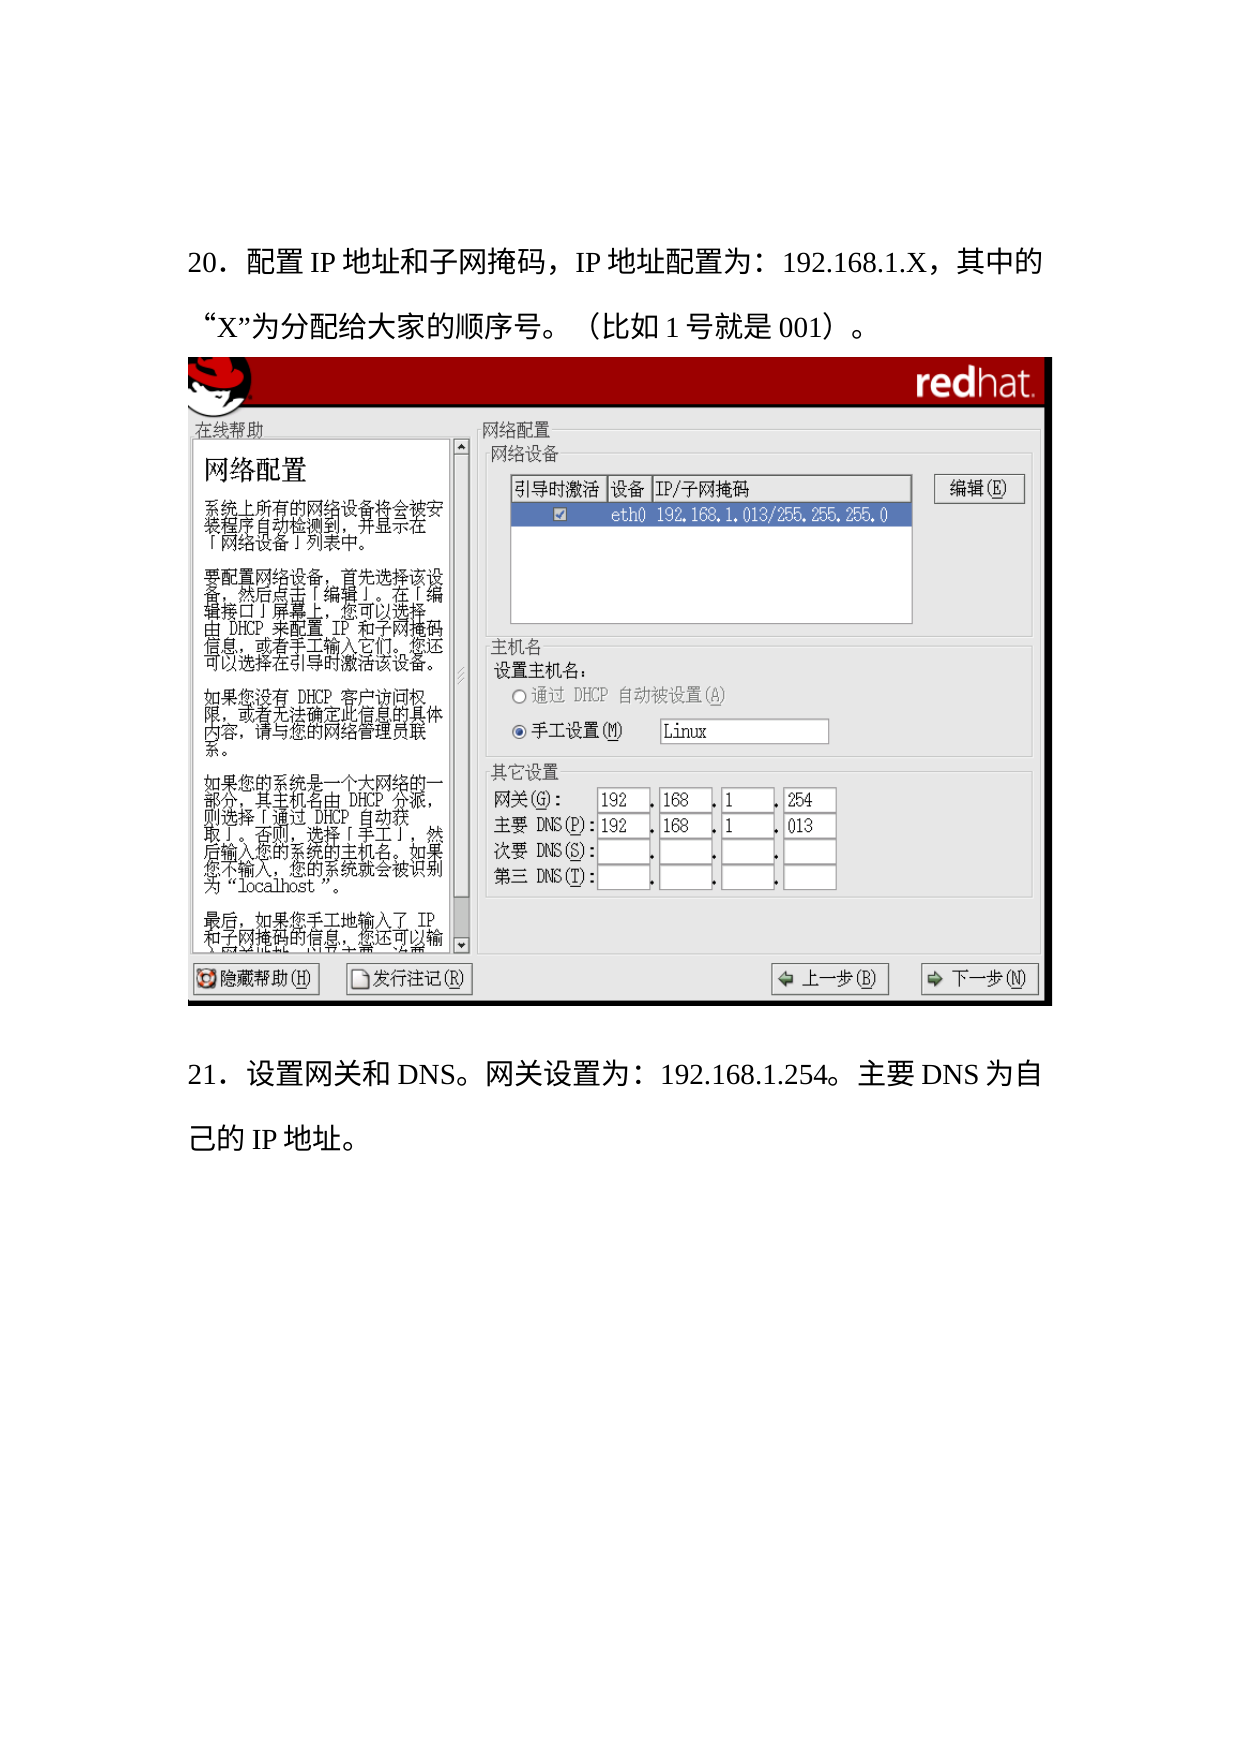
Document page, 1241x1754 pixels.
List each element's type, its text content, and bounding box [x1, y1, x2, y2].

text 20．配置IP地址和子网掩码，IP地址配置为：192.168.1.X，其中的“X”为分配给大家的顺序号。（比如1号就是001）。 [187, 227, 1053, 357]
text 21．设置网关和DNS。网关设置为：192.168.1.254。主要DNS为自己的IP地址。 [187, 1039, 1053, 1169]
picture [188, 357, 1053, 1006]
